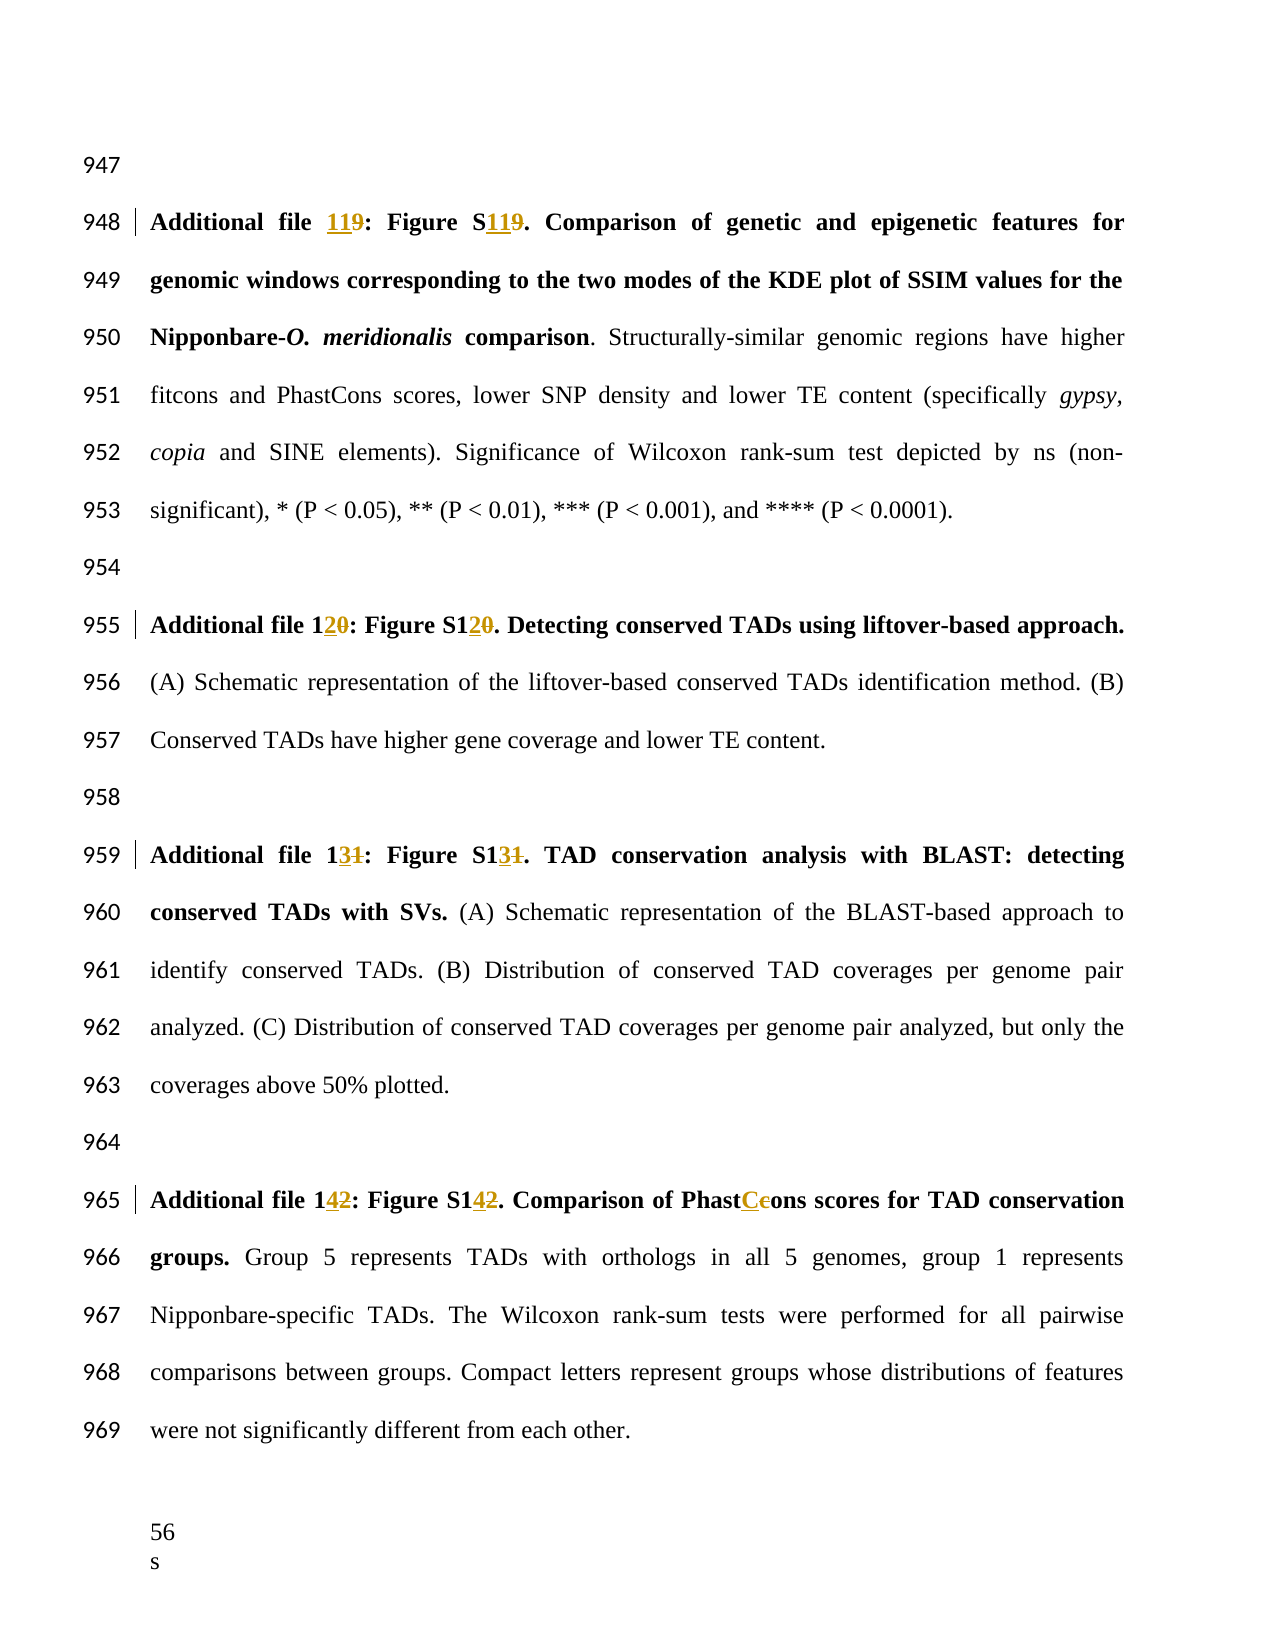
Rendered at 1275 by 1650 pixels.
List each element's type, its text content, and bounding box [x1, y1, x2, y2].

text Additional file : Figure S. Comparison of genetic and epigenetic features for genomic windows corresponding to the two modes of the KDE plot of SSIM values for the Nipponbare-O. meridionalis comparison. Structurally-similar genomic regions have higher fitcons and PhastCons scores, lower SNP density and lower TE content (specifically gypsy, copia and SINE elements). Significance of Wilcoxon rank-sum test depicted by ns (non-significant), * (P < 0.05), ** (P < 0.01), *** (P < 0.001), and **** (P < 0.0001). [150, 207, 1125, 524]
text Additional file 1: Figure S1. TAD conservation analysis with BLAST: detecting conserved TADs with SVs. (A) Schematic representation of the BLAST-based approach to identify conserved TADs. (B) Distribution of conserved TAD coverages per genome pair analyzed. (C) Distribution of conserved TAD coverages per genome pair analyzed, but only the coverages above 50% plotted. [150, 840, 1125, 1099]
text Additional file 1: Figure S1. Comparison of Phastons scores for TAD conservation groups. Group 5 represents TADs with orthologs in all 5 genomes, group 1 represents Nipponbare-specific TADs. The Wilcoxon rank-sum tests were performed for all pairwise comparisons between groups. Compact letters represent groups whose distributions of features were not significantly different from each other. [150, 1185, 1125, 1444]
text Additional file 1: Figure S1. Detecting conserved TADs using liftover-based approach. (A) Schematic representation of the liftover-based conserved TADs identification method. (B) Conserved TADs have higher gene coverage and lower TE content. [150, 610, 1125, 754]
